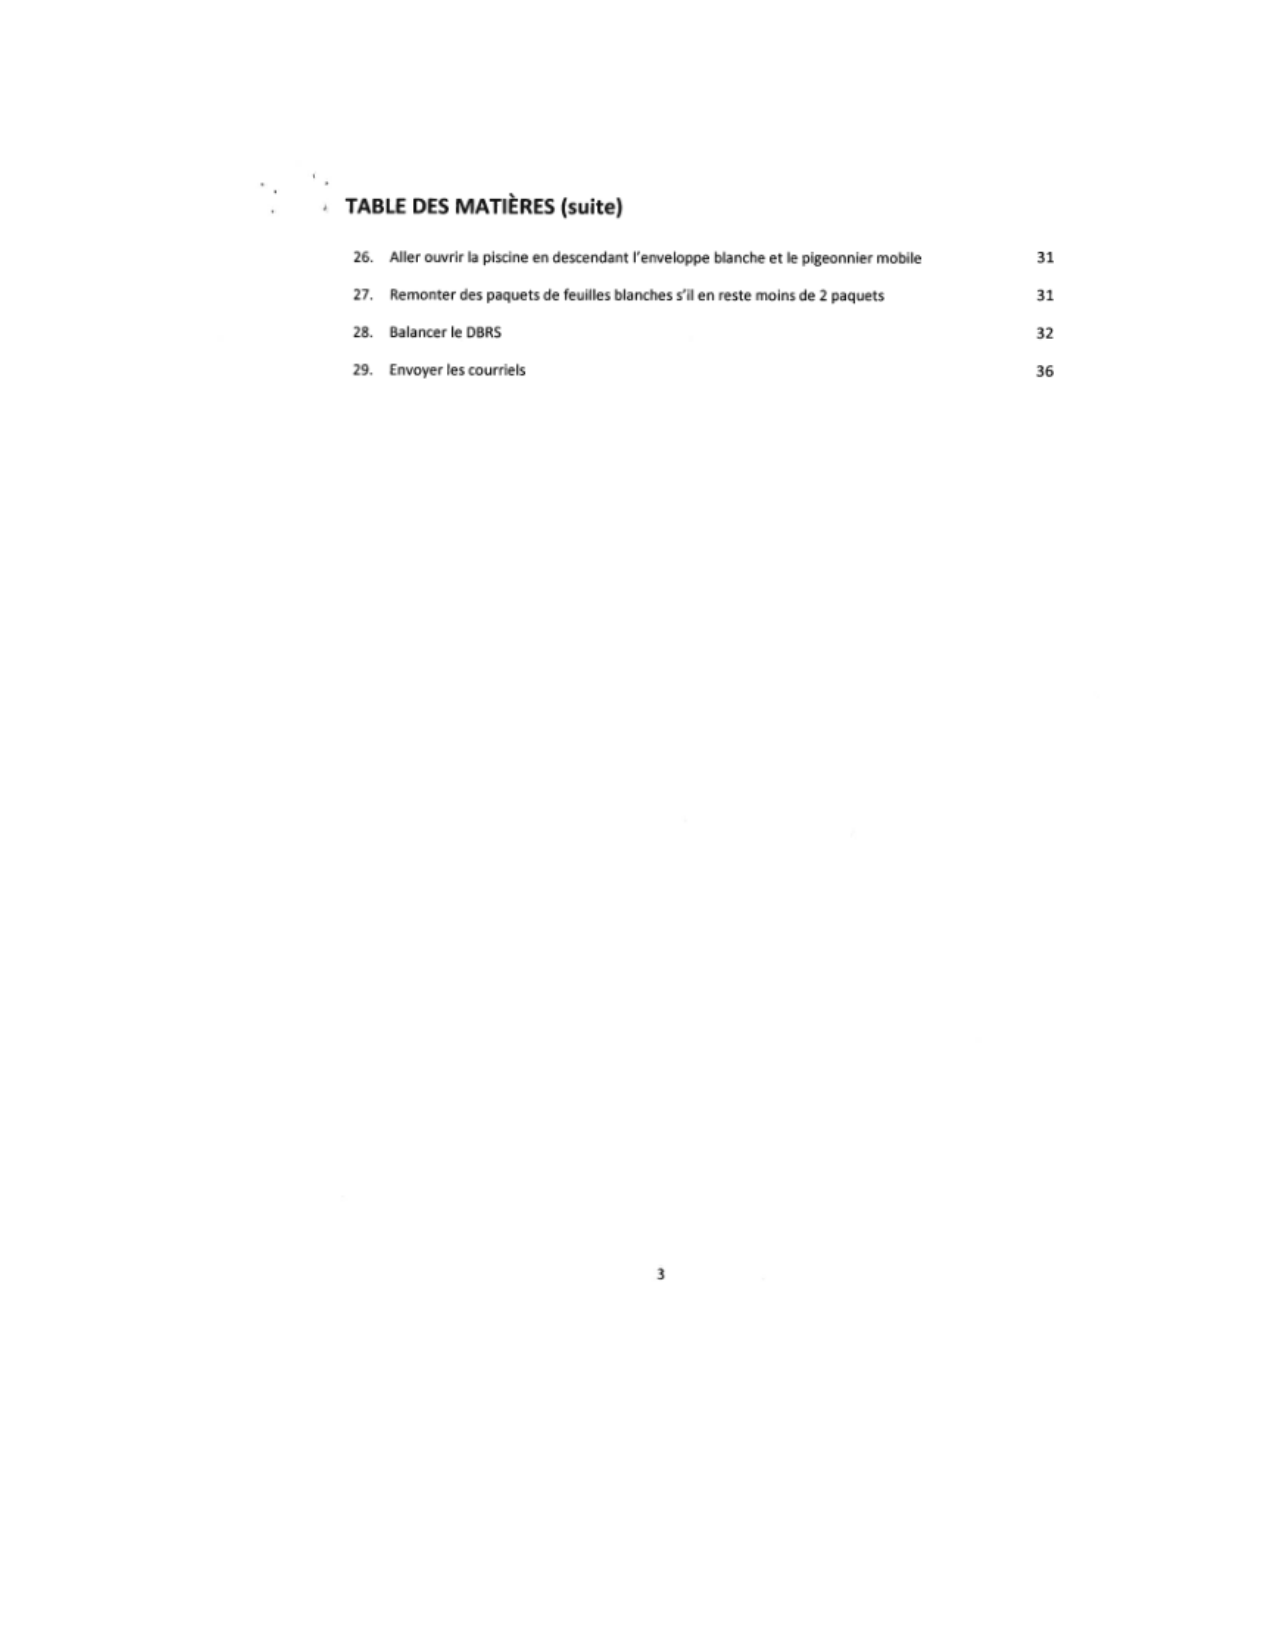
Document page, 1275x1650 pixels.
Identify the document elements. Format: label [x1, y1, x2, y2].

picture [206, 150, 1107, 1315]
